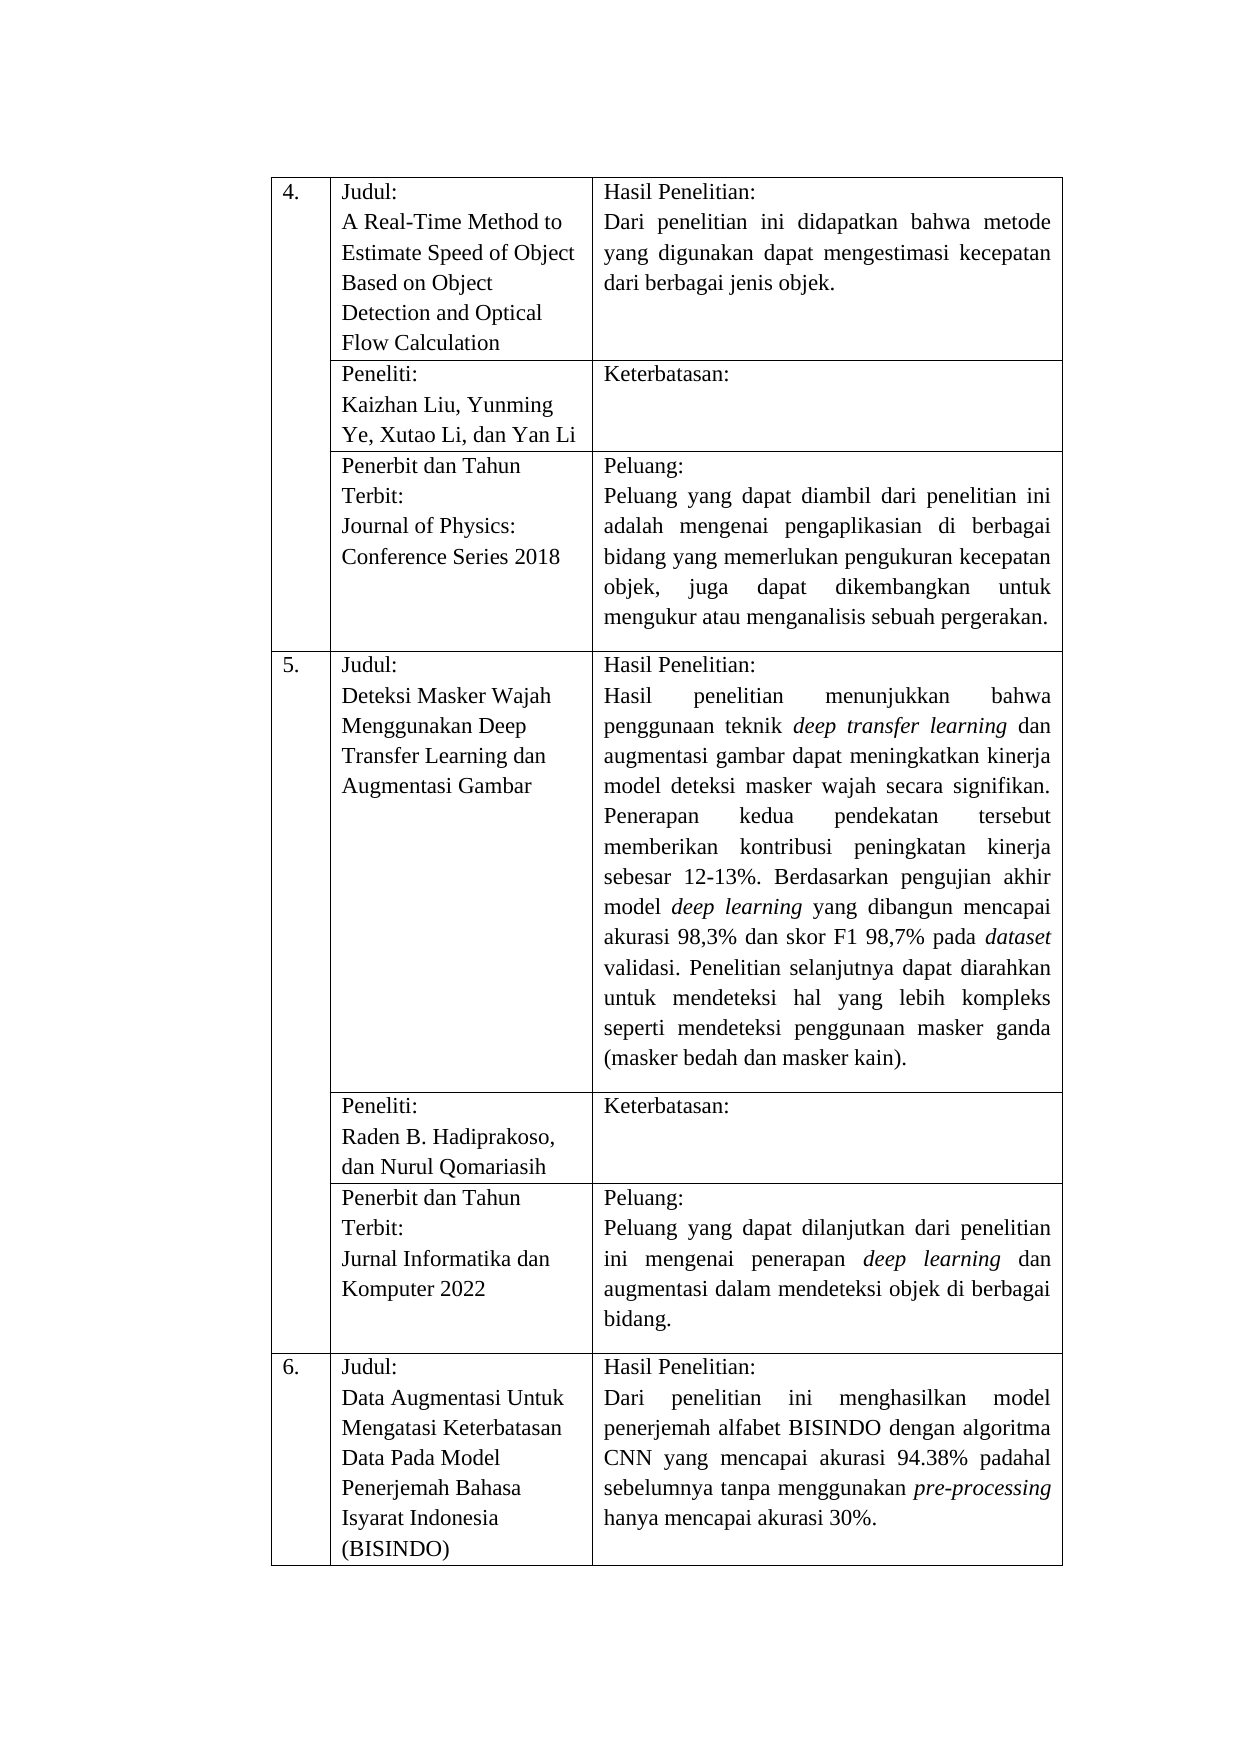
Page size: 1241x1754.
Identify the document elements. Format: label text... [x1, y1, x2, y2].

table_cell Peneliti: Raden B. Hadiprakoso, dan Nurul Qomariasih [331, 1093, 592, 1183]
table_cell Peluang: Peluang yang dapat diambil dari penelitian ini adalah mengenai pengaplikasian di berbagai bidang yang memerlukan pengukuran kecepatan objek, juga dapat dikembangkan untuk mengukur atau menganalisis sebuah pergerakan. [593, 452, 1062, 651]
table_cell Hasil Penelitian: Dari penelitian ini didapatkan bahwa metode yang digunakan dapat mengestimasi kecepatan dari berbagai jenis objek. [593, 178, 1062, 359]
table_cell Hasil Penelitian: Hasil penelitian menunjukkan bahwa penggunaan teknik deep transfer learning dan augmentasi gambar dapat meningkatkan kinerja model deteksi masker wajah secara signifikan. Penerapan kedua pendekatan tersebut memberikan kontribusi peningkatan kinerja sebesar 12-13%. Berdasarkan pengujian akhir model deep learning yang dibangun mencapai akurasi 98,3% dan skor F1 98,7% pada dataset validasi. Penelitian selanjutnya dapat diarahkan untuk mendeteksi hal yang lebih kompleks seperti mendeteksi penggunaan masker ganda (masker bedah dan masker kain). [593, 652, 1062, 1092]
table_cell Keterbatasan: [593, 361, 1062, 451]
table_cell Hasil Penelitian: Dari penelitian ini menghasilkan model penerjemah alfabet BISINDO dengan algoritma CNN yang mencapai akurasi 94.38% padahal sebelumnya tanpa menggunakan pre-processing hanya mencapai akurasi 30%. [593, 1354, 1062, 1565]
table_cell 5. [272, 652, 330, 1352]
table_cell Judul: Deteksi Masker Wajah Menggunakan Deep Transfer Learning dan Augmentasi Gambar [331, 652, 592, 1092]
table_cell Peneliti: Kaizhan Liu, Yunming Ye, Xutao Li, dan Yan Li [331, 361, 592, 451]
table_cell Judul: A Real-Time Method to Estimate Speed of Object Based on Object Detection and Optical Flow Calculation [331, 178, 592, 359]
table_cell Peluang: Peluang yang dapat dilanjutkan dari penelitian ini mengenai penerapan deep learning dan augmentasi dalam mendeteksi objek di berbagai bidang. [593, 1184, 1062, 1352]
table_cell Penerbit dan Tahun Terbit: Jurnal Informatika dan Komputer 2022 [331, 1184, 592, 1352]
table_cell Judul: Data Augmentasi Untuk Mengatasi Keterbatasan Data Pada Model Penerjemah Bahasa Isyarat Indonesia (BISINDO) [331, 1354, 592, 1565]
table_cell 4. [272, 178, 330, 651]
table_cell Keterbatasan: [593, 1093, 1062, 1183]
table_cell 6. [272, 1354, 330, 1565]
table_cell Penerbit dan Tahun Terbit: Journal of Physics: Conference Series 2018 [331, 452, 592, 651]
